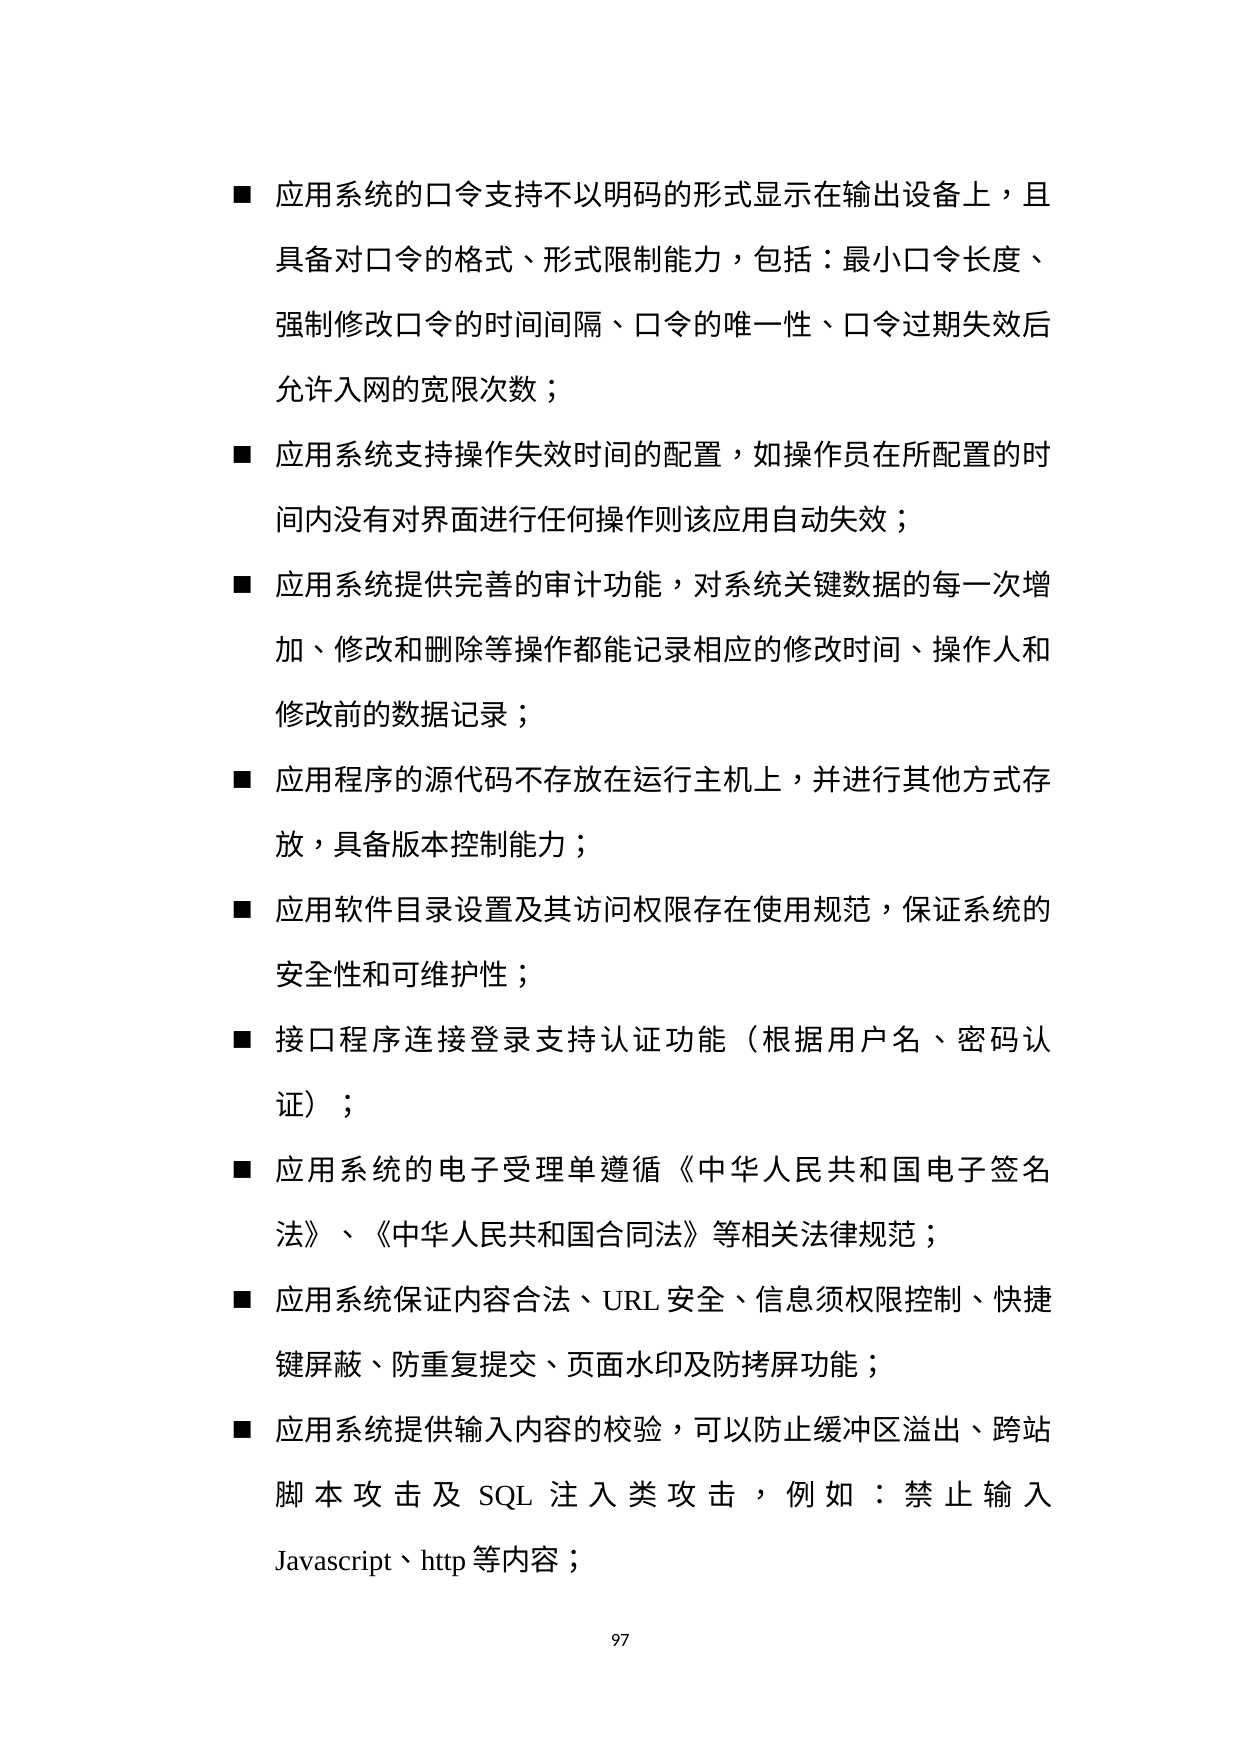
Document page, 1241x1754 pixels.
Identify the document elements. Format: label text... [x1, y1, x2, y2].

list 应用系统提供完善的审计功能，对系统关键数据的每一次增加、修改和删除等操作都能记录相应的修改时间、操作人和修改前的数据记录； [231, 552, 1053, 747]
list 应用软件目录设置及其访问权限存在使用规范，保证系统的安全性和可维护性； [231, 877, 1053, 1007]
list 接口程序连接登录支持认证功能（根据用户名、密码认证）； [231, 1007, 1053, 1137]
list 应用程序的源代码不存放在运行主机上，并进行其他方式存放，具备版本控制能力； [231, 747, 1053, 877]
list 应用系统保证内容合法、URL安全、信息须权限控制、快捷键屏蔽、防重复提交、页面水印及防拷屏功能； [231, 1267, 1053, 1397]
list 应用系统的电子受理单遵循《中华人民共和国电子签名法》、《中华人民共和国合同法》等相关法律规范； [231, 1137, 1053, 1267]
list 应用系统的口令支持不以明码的形式显示在输出设备上，且具备对口令的格式、形式限制能力，包括：最小口令长度、强制修改口令的时间间隔、口令的唯一性、口令过期失效后允许入网的宽限次数； [231, 162, 1053, 422]
list 应用系统支持操作失效时间的配置，如操作员在所配置的时间内没有对界面进行任何操作则该应用自动失效； [231, 422, 1053, 552]
list 应用系统提供输入内容的校验，可以防止缓冲区溢出、跨站脚本攻击及SQL注入类攻击，例如：禁止输入Javascript、http等内容； [231, 1397, 1053, 1592]
